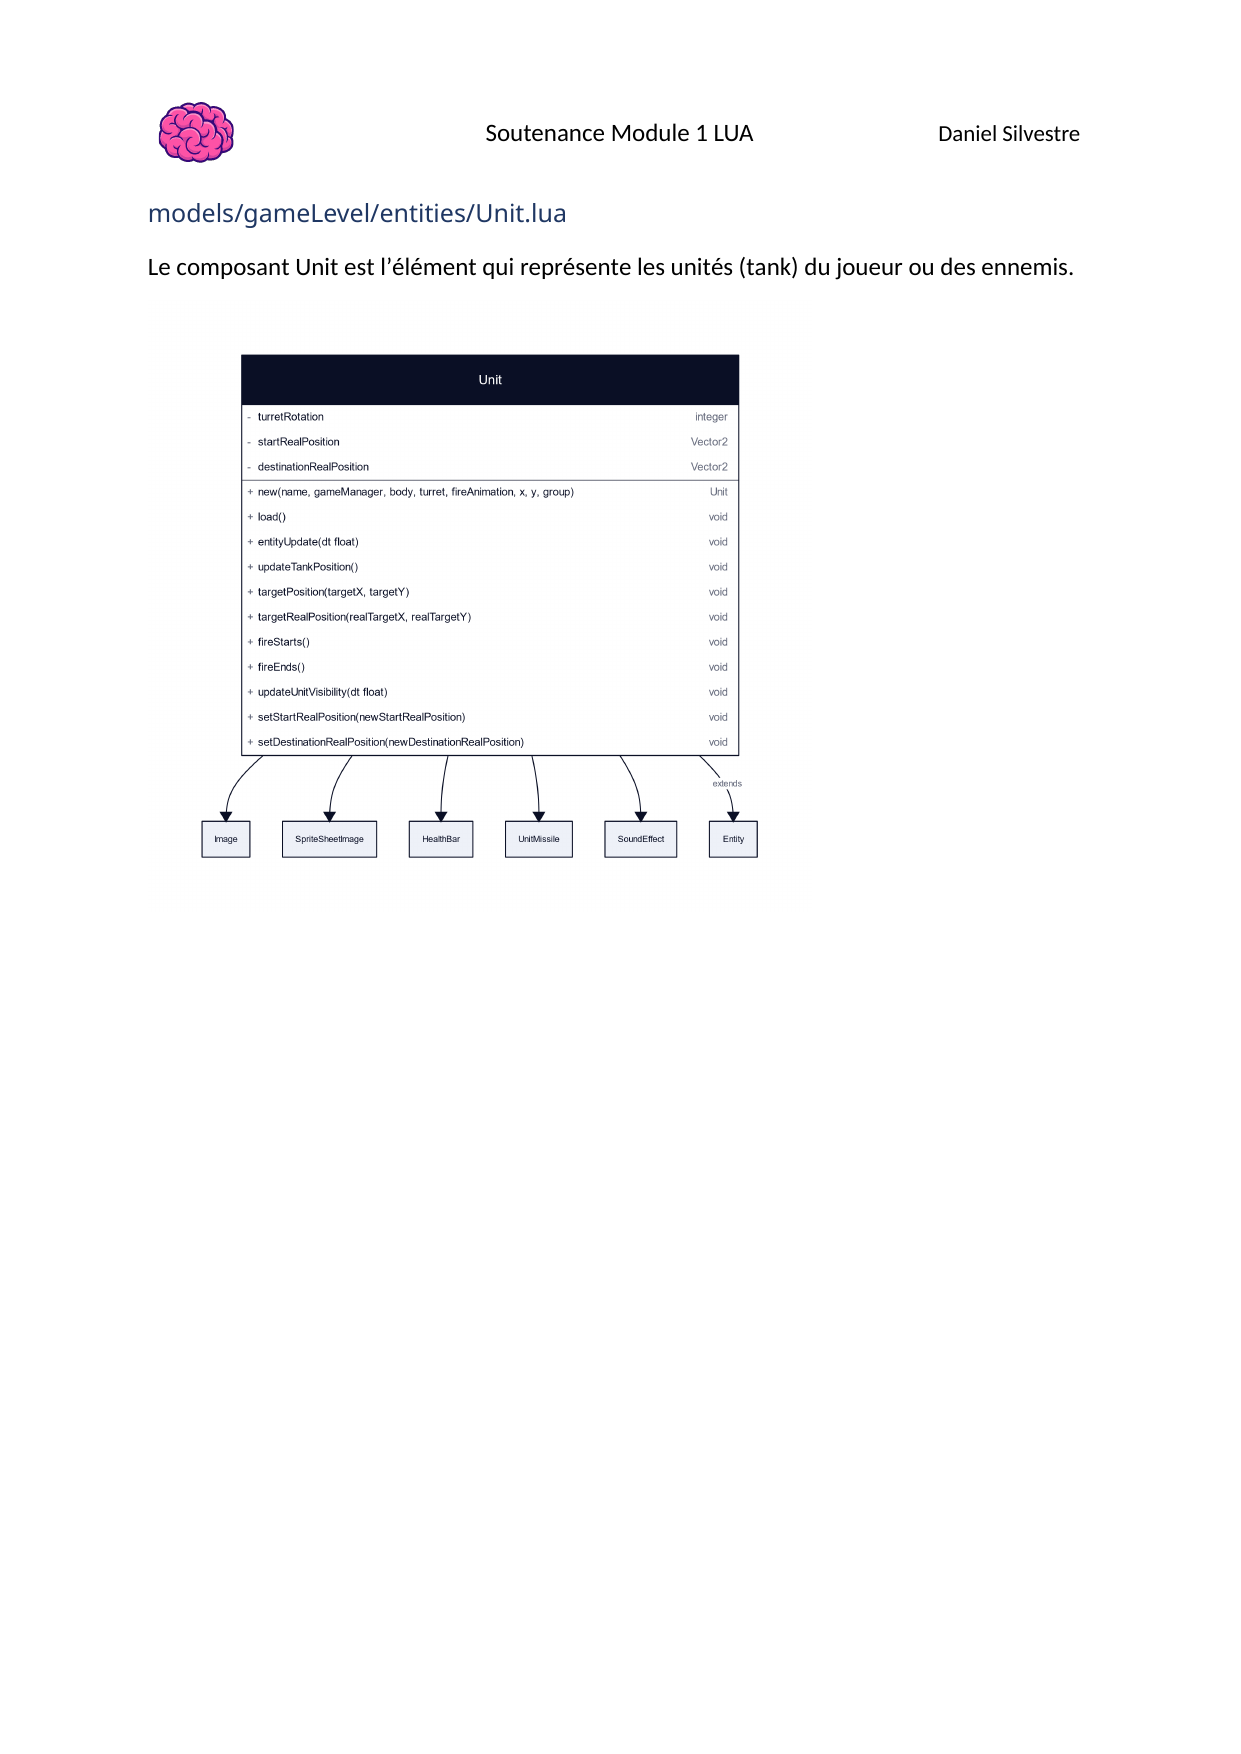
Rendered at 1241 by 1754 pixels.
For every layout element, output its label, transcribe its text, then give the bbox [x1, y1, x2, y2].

text Le composant Unit est l’élément qui représente les unités (tank) du joueur ou des ennemis. [148, 251, 1093, 282]
picture [158, 101, 234, 164]
picture [147, 300, 812, 912]
subtitle models/gameLevel/entities/Unit.lua [148, 196, 1093, 230]
